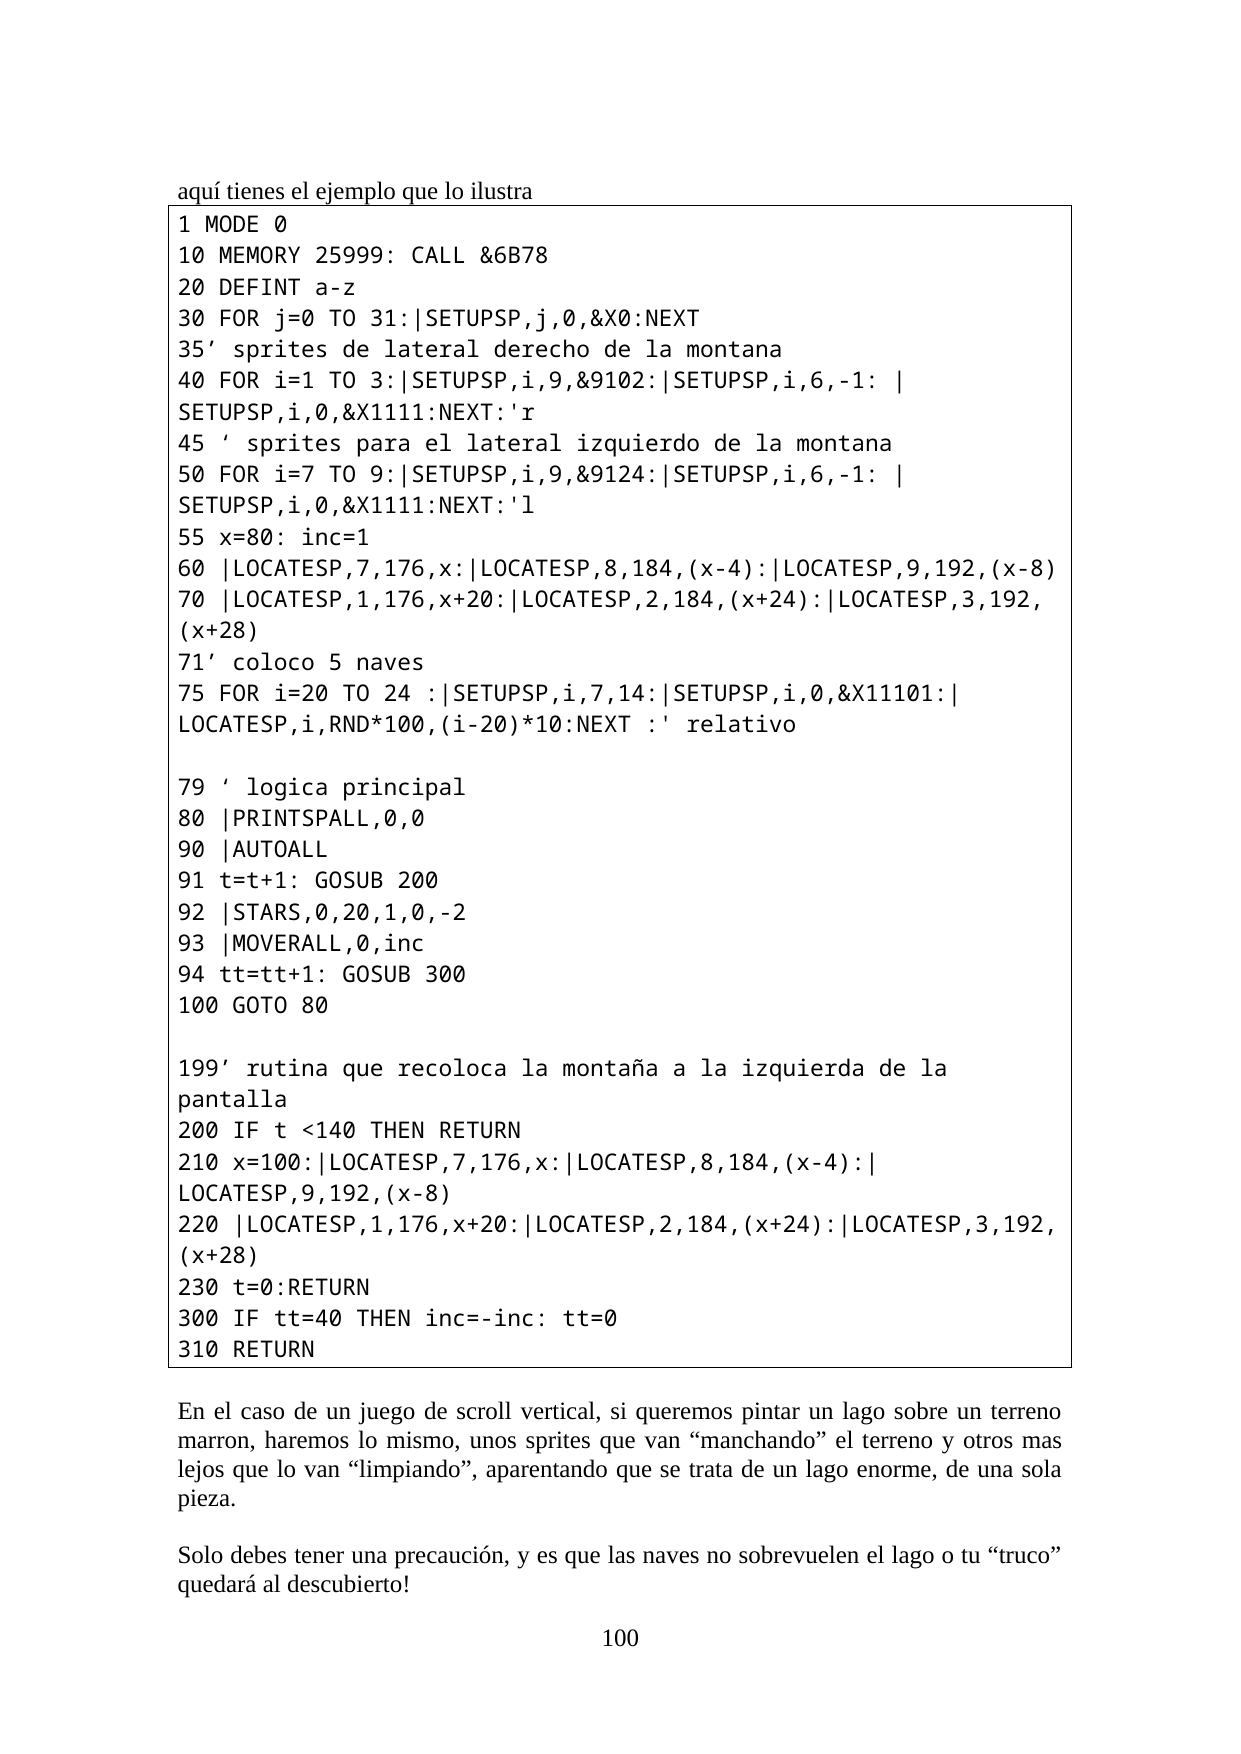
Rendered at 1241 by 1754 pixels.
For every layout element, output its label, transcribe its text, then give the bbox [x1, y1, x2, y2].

text 210 x=100:|LOCATESP,7,176,x:|LOCATESP,8,184,(x-4):|LOCATESP,9,192,(x-8) [177, 1146, 1063, 1208]
text 310 RETURN [169, 1330, 1071, 1367]
text 71’ coloco 5 naves [177, 646, 1063, 677]
text 1 MODE 0 [169, 206, 1071, 239]
text 79 ‘ logica principal [177, 771, 1063, 802]
text 220 |LOCATESP,1,176,x+20:|LOCATESP,2,184,(x+24):|LOCATESP,3,192,(x+28) [177, 1208, 1063, 1271]
text Solo debes tener una precaución, y es que las naves no sobrevuelen el lago o tu “truco” quedará al descubierto! [177, 1540, 1063, 1598]
text 70 |LOCATESP,1,176,x+20:|LOCATESP,2,184,(x+24):|LOCATESP,3,192,(x+28) [177, 583, 1063, 646]
text 300 IF tt=40 THEN inc=-inc: tt=0 [177, 1302, 1063, 1330]
text 199’ rutina que recoloca la montaña a la izquierda de la pantalla [177, 1052, 1063, 1114]
text 60 |LOCATESP,7,176,x:|LOCATESP,8,184,(x-4):|LOCATESP,9,192,(x-8) [177, 552, 1063, 583]
text 35’ sprites de lateral derecho de la montana [177, 333, 1063, 364]
text 75 FOR i=20 TO 24 :|SETUPSP,i,7,14:|SETUPSP,i,0,&X11101:|LOCATESP,i,RND*100,(i-20)*10:NEXT :' relativo [177, 677, 1063, 739]
text 92 |STARS,0,20,1,0,-2 [177, 896, 1063, 927]
text 10 MEMORY 25999: CALL &6B78 [177, 239, 1063, 271]
text 55 x=80: inc=1 [177, 521, 1063, 552]
text En el caso de un juego de scroll vertical, si queremos pintar un lago sobre un terreno marron, haremos lo mismo, unos sprites que van “manchando” el terreno y otros mas lejos que lo van “limpiando”, aparentando que se trata de un lago enorme, de una sola pieza. [177, 1396, 1063, 1511]
text 93 |MOVERALL,0,inc [177, 927, 1063, 958]
text 100 GOTO 80 [177, 989, 1063, 1021]
text 230 t=0:RETURN [177, 1271, 1063, 1302]
text 40 FOR i=1 TO 3:|SETUPSP,i,9,&9102:|SETUPSP,i,6,-1: |SETUPSP,i,0,&X1111:NEXT:'r [177, 364, 1063, 427]
text 20 DEFINT a-z [177, 271, 1063, 302]
text 50 FOR i=7 TO 9:|SETUPSP,i,9,&9124:|SETUPSP,i,6,-1: |SETUPSP,i,0,&X1111:NEXT:'l [177, 458, 1063, 521]
text 30 FOR j=0 TO 31:|SETUPSP,j,0,&X0:NEXT [177, 302, 1063, 333]
text 91 t=t+1: GOSUB 200 [177, 864, 1063, 896]
text aquí tienes el ejemplo que lo ilustra [177, 176, 1063, 205]
text 45 ‘ sprites para el lateral izquierdo de la montana [177, 427, 1063, 458]
text 94 tt=tt+1: GOSUB 300 [177, 958, 1063, 989]
text 80 |PRINTSPALL,0,0 [177, 802, 1063, 833]
text 90 |AUTOALL [177, 833, 1063, 864]
text 200 IF t <140 THEN RETURN [177, 1114, 1063, 1146]
